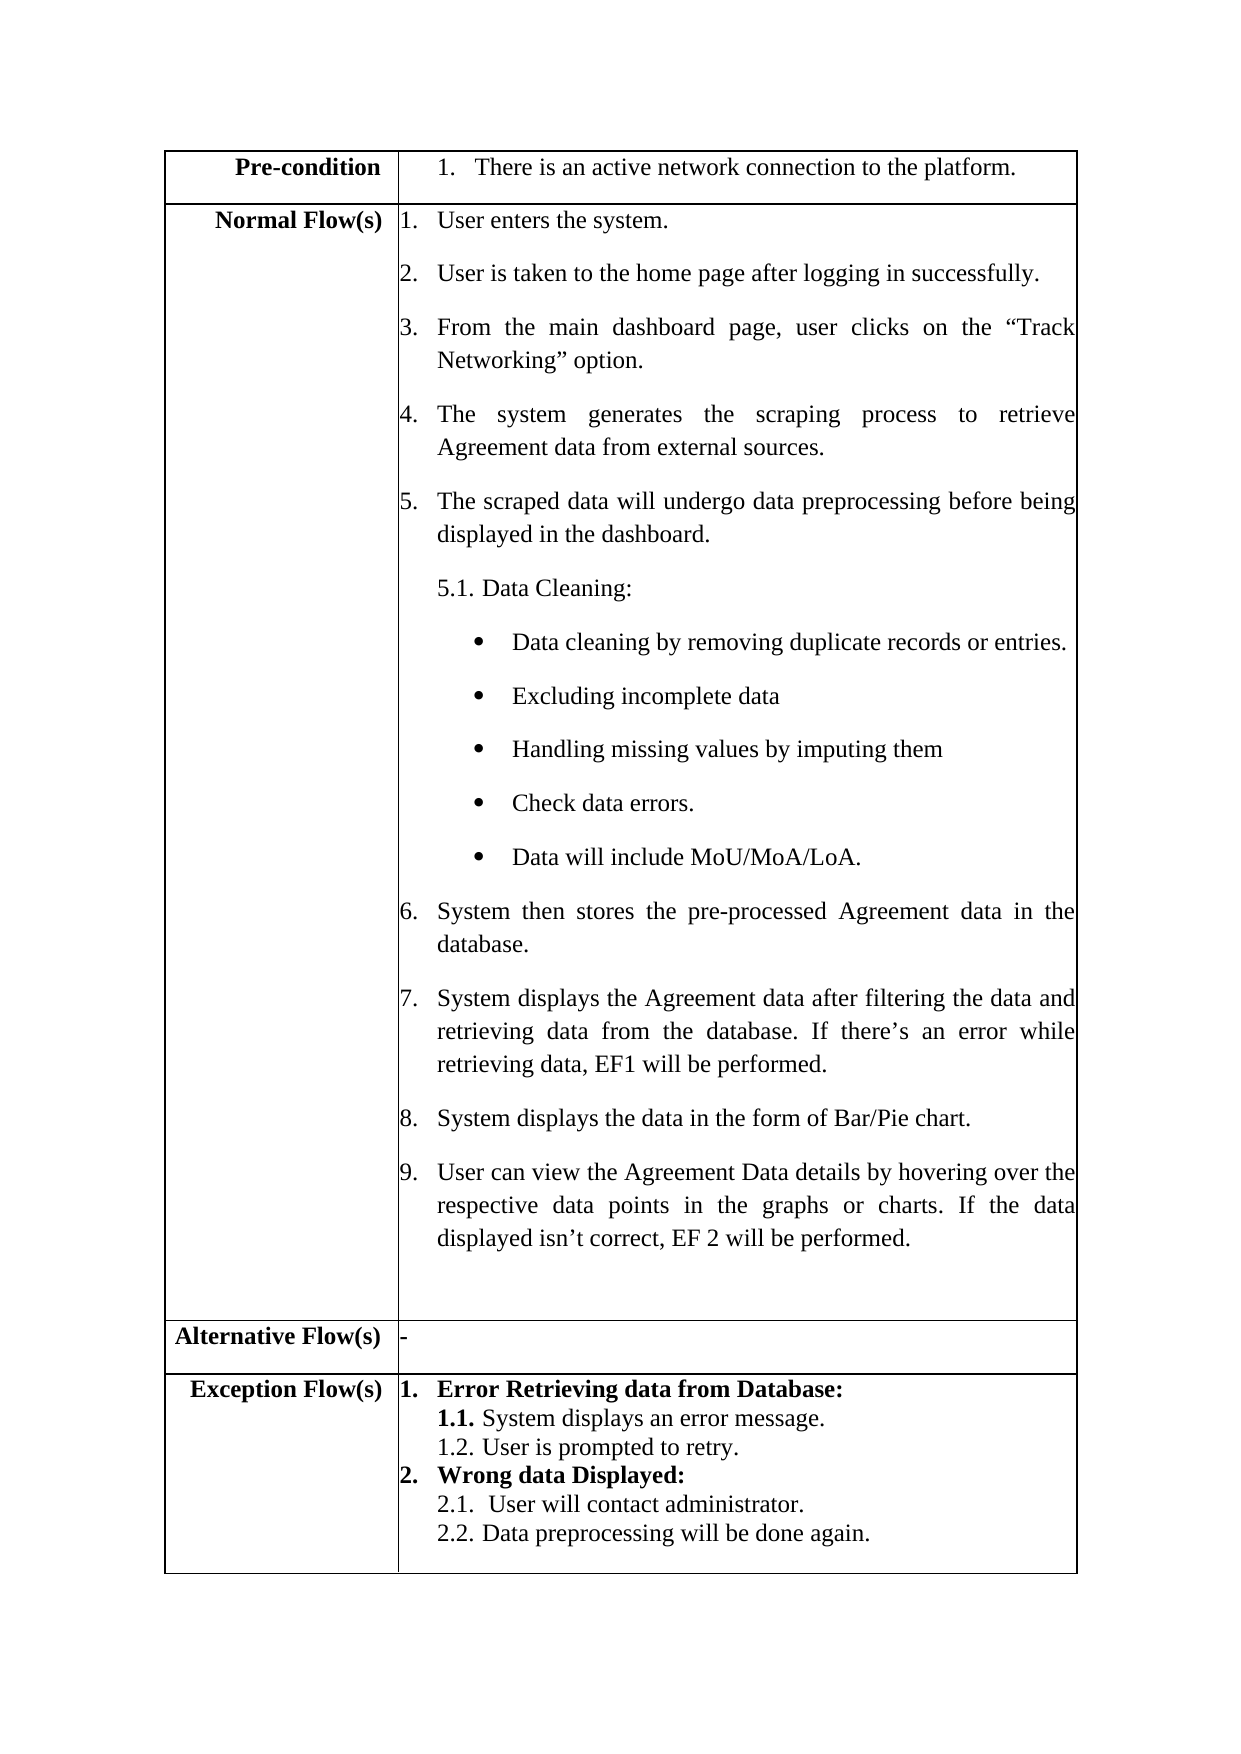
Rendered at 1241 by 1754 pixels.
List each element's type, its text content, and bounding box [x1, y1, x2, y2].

table_cell Normal Flow(s) [166, 205, 398, 1320]
table_cell - [399, 1321, 1076, 1373]
table_cell Error Retrieving data from Database: System displays an error message. User is prompted to retry. Wrong data Displayed: User will contact administrator. Data preprocessing will be done again. [399, 1375, 1076, 1572]
table_cell Pre-condition [166, 152, 398, 203]
table_cell There is an active network connection to the platform. [399, 152, 1076, 203]
table_cell Alternative Flow(s) [166, 1321, 398, 1373]
table_cell Exception Flow(s) [166, 1375, 398, 1572]
table_cell User enters the system. User is taken to the home page after logging in successfully. From the main dashboard page, user clicks on the “Track Networking” option. The system generates the scraping process to retrieve Agreement data from external sources. The scraped data will undergo data preprocessing before being displayed in the dashboard. Data Cleaning: Data cleaning by removing duplicate records or entries. Excluding incomplete data Handling missing values by imputing them Check data errors. Data will include MoU/MoA/LoA. System then stores the pre-processed Agreement data in the database. System displays the Agreement data after filtering the data and retrieving data from the database. If there’s an error while retrieving data, EF1 will be performed. System displays the data in the form of Bar/Pie chart. User can view the Agreement Data details by hovering over the respective data points in the graphs or charts. If the data displayed isn’t correct, EF 2 will be performed. [399, 205, 1076, 1320]
